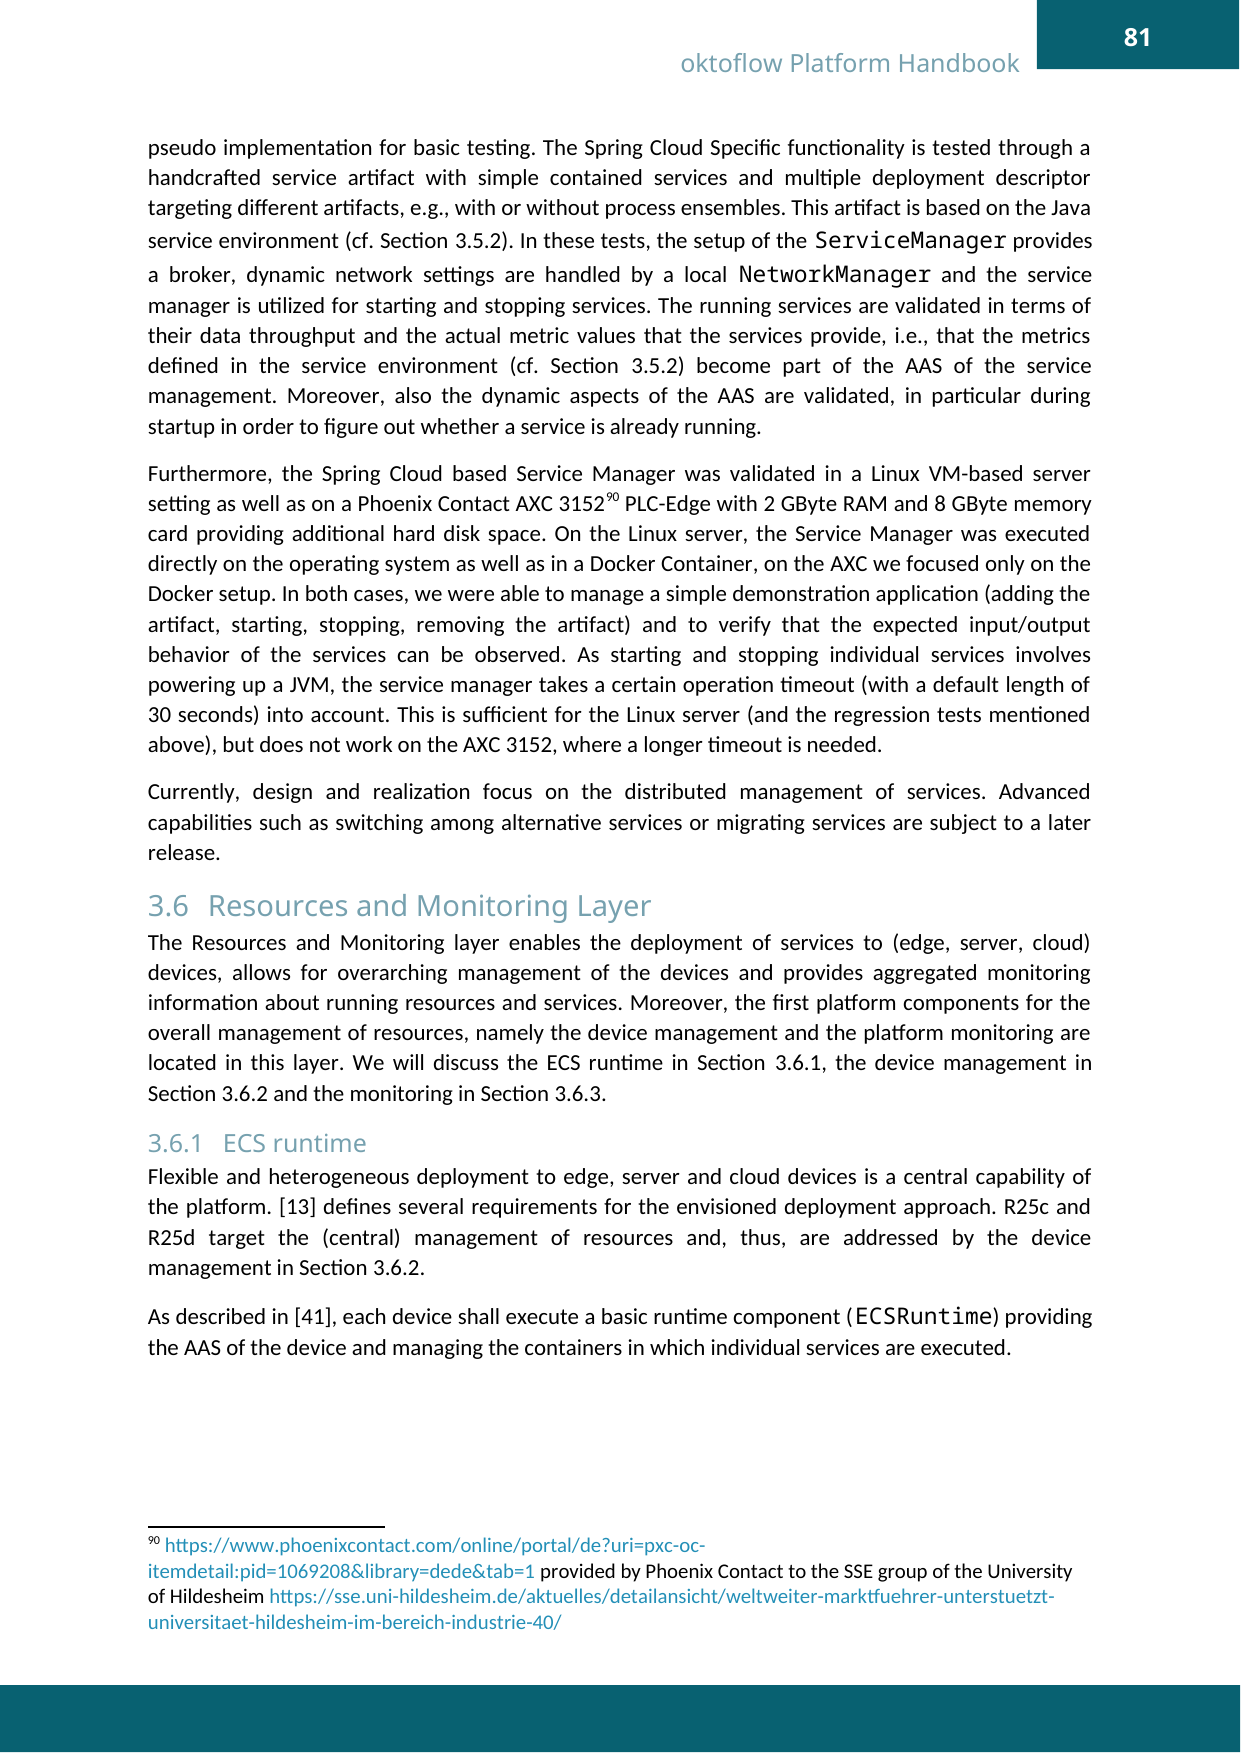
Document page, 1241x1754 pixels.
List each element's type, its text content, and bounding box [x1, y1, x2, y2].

text As described in [41], each device shall execute a basic runtime component (ECSRuntime) providing the AAS of the device and managing the containers in which individual services are executed. [148, 1300, 1093, 1361]
text Flexible and heterogeneous deployment to edge, server and cloud devices is a central capability of the platform. [13] defines several requirements for the envisioned deployment approach. R25c and R25d target the (central) management of resources and, thus, are addressed by the device management in Section 3.6.2. [148, 1162, 1093, 1281]
text Currently, design and realization focus on the distributed management of services. Advanced capabilities such as switching among alternative services or migrating services are subject to a later release. [148, 777, 1093, 866]
text The Resources and Monitoring layer enables the deployment of services to (edge, server, cloud) devices, allows for overarching management of the devices and provides aggregated monitoring information about running resources and services. Moreover, the first platform components for the overall management of resources, namely the device management and the platform monitoring are located in this layer. We will discuss the ECS runtime in Section 3.6.1, the device management in Section 3.6.2 and the monitoring in Section 3.6.3. [148, 928, 1093, 1107]
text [148, 133, 1093, 440]
text Furthermore, the Spring Cloud based Service Manager was validated in a Linux VM-based server setting as well as on a Phoenix Contact AXC 3152 PLC-Edge with 2 GByte RAM and 8 GByte memory card providing additional hard disk space. On the Linux server, the Service Manager was executed directly on the operating system as well as in a Docker Container, on the AXC we focused only on the Docker setup. In both cases, we were able to manage a simple demonstration application (adding the artifact, starting, stopping, removing the artifact) and to verify that the expected input/output behavior of the services can be observed. As starting and stopping individual services involves powering up a JVM, the service manager takes a certain operation timeout (with a default length of 30 seconds) into account. This is sufficient for the Linux server (and the regression tests mentioned above), but does not work on the AXC 3152, where a longer timeout is needed. [148, 459, 1093, 759]
subtitle ECS runtime [148, 1126, 1093, 1159]
subtitle Resources and Monitoring Layer [148, 885, 1093, 924]
